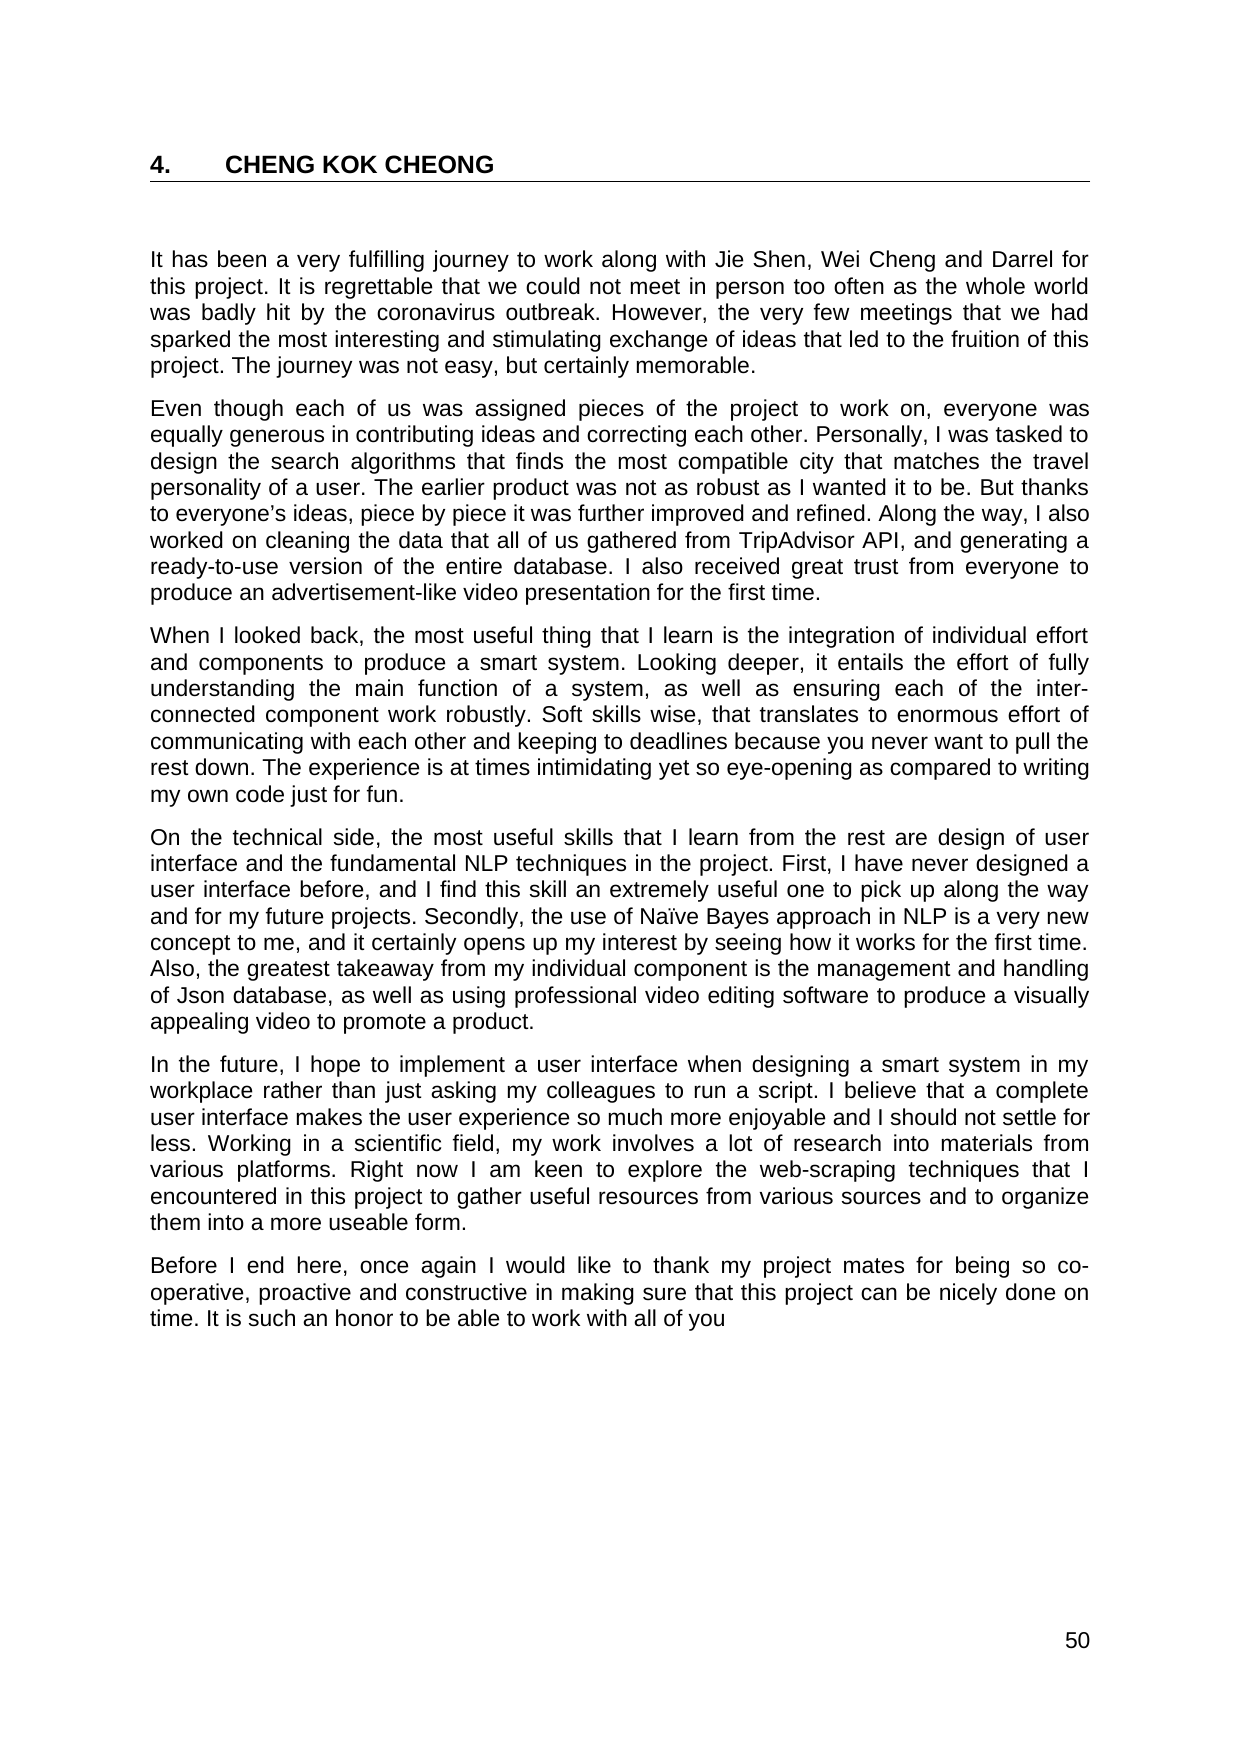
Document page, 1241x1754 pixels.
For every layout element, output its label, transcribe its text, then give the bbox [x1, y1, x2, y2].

text When I looked back, the most useful thing that I learn is the integration of individual effort and components to produce a smart system. Looking deeper, it entails the effort of fully understanding the main function of a system, as well as ensuring each of the inter-connected component work robustly. Soft skills wise, that translates to enormous effort of communicating with each other and keeping to deadlines because you never want to pull the rest down. The experience is at times intimidating yet so eye-opening as compared to writing my own code just for fun. [150, 622, 1090, 807]
list CHENG KOK CHEONG [150, 150, 1090, 181]
text On the technical side, the most useful skills that I learn from the rest are design of user interface and the fundamental NLP techniques in the project. First, I have never designed a user interface before, and I find this skill an extremely useful one to pick up along the way and for my future projects. Secondly, the use of Naïve Bayes approach in NLP is a very new concept to me, and it certainly opens up my interest by seeing how it works for the first time. Also, the greatest takeaway from my individual component is the management and handling of Json database, as well as using professional video editing software to produce a visually appealing video to promote a product. [150, 823, 1090, 1034]
text Even though each of us was assigned pieces of the project to work on, everyone was equally generous in contributing ideas and correcting each other. Personally, I was tasked to design the search algorithms that finds the most compatible city that matches the travel personality of a user. The earlier product was not as robust as I wanted it to be. But thanks to everyone’s ideas, piece by piece it was further improved and refined. Along the way, I also worked on cleaning the data that all of us gathered from TripAdvisor API, and generating a ready-to-use version of the entire database. I also received great trust from everyone to produce an advertisement-like video presentation for the first time. [150, 395, 1090, 606]
text In the future, I hope to implement a user interface when designing a smart system in my workplace rather than just asking my colleagues to run a script. I believe that a complete user interface makes the user experience so much more enjoyable and I should not settle for less. Working in a scientific field, my work involves a lot of research into materials from various platforms. Right now I am keen to explore the web-scraping techniques that I encountered in this project to gather useful resources from various sources and to organize them into a more useable form. [150, 1051, 1090, 1236]
text It has been a very fulfilling journey to work along with Jie Shen, Wei Cheng and Darrel for this project. It is regrettable that we could not meet in person too often as the whole world was badly hit by the coronavirus outbreak. However, the very few meetings that we had sparked the most interesting and stimulating exchange of ideas that led to the fruition of this project. The journey was not easy, but certainly memorable. [150, 246, 1090, 378]
text Before I end here, once again I would like to thank my project mates for being so co-operative, proactive and constructive in making sure that this project can be nicely done on time. It is such an honor to be able to work with all of you [150, 1252, 1090, 1331]
